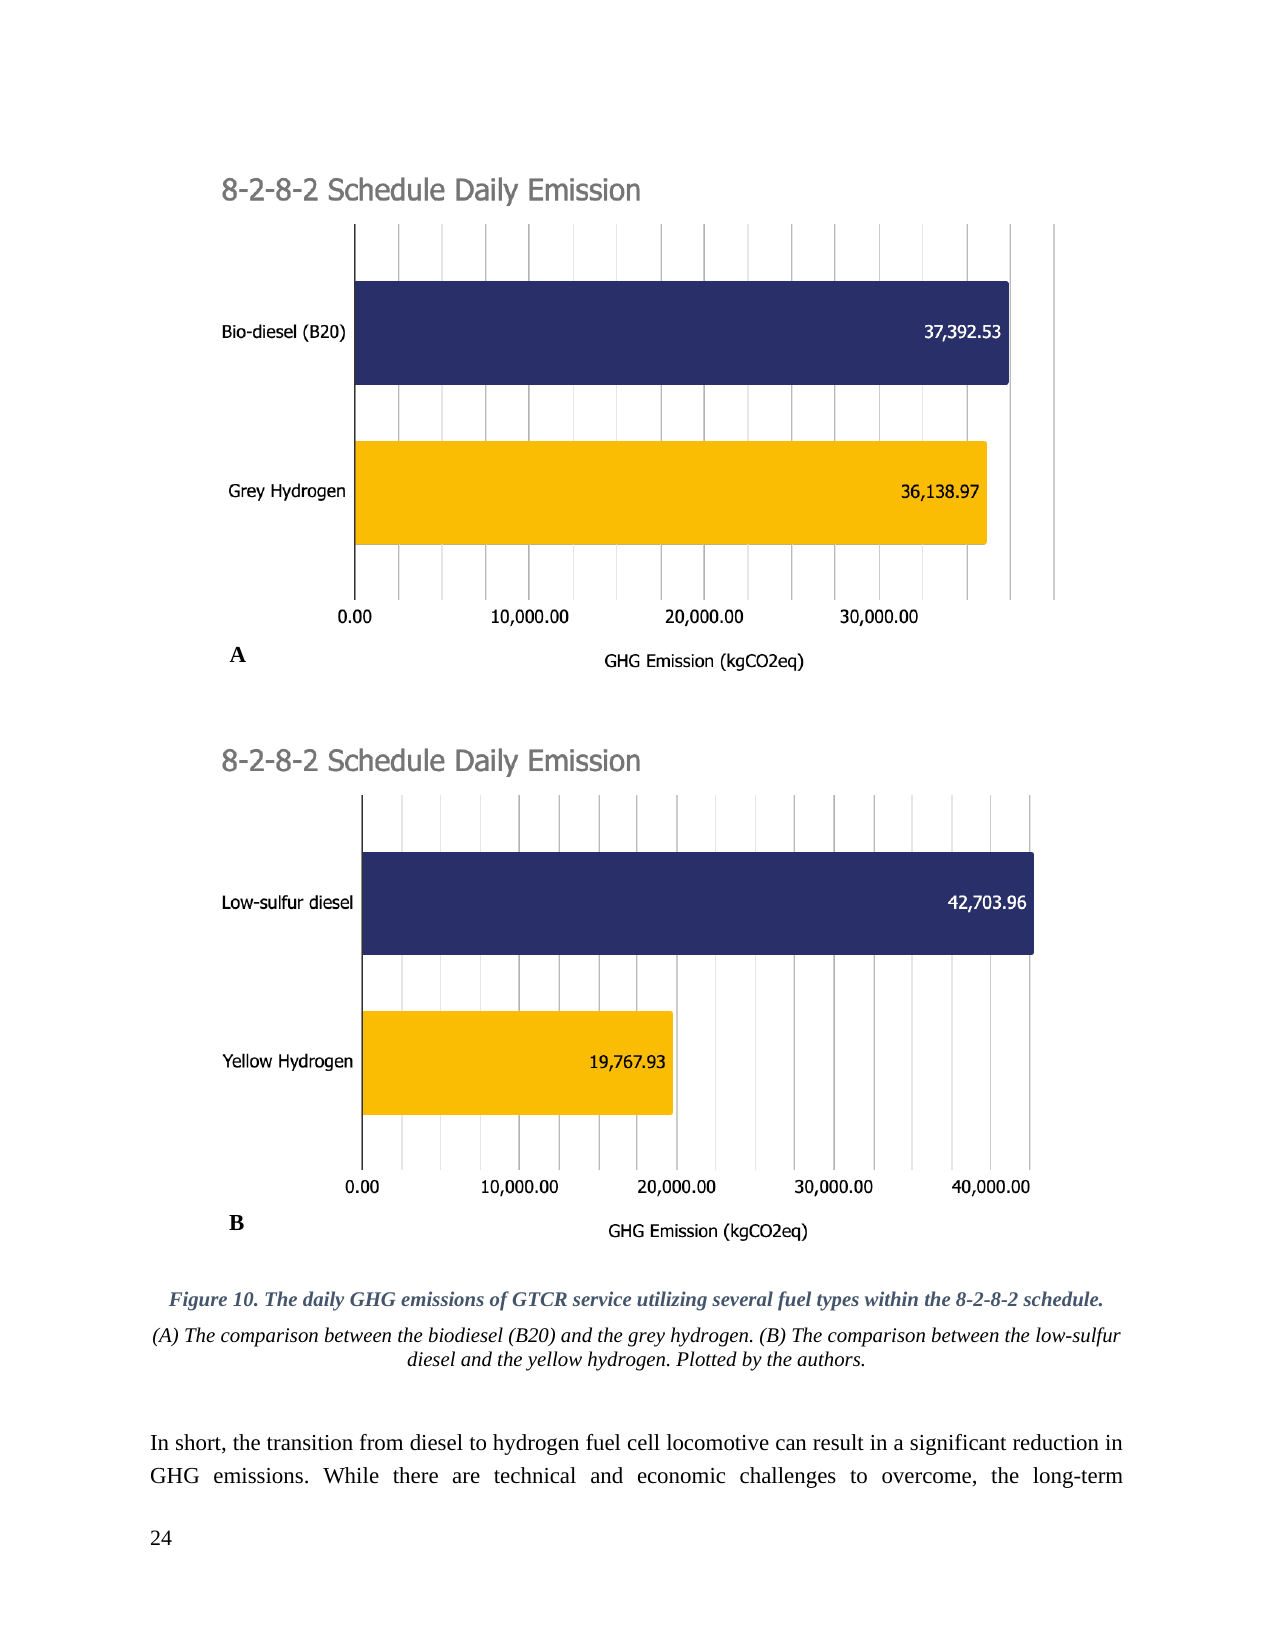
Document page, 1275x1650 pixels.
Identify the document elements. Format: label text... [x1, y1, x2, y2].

picture [194, 150, 1081, 698]
picture [194, 720, 1081, 1268]
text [150, 1429, 1125, 1488]
text (A) The comparison between the biodiesel (B20) and the grey hydrogen. (B) The comparison between the low-sulfur diesel and the yellow hydrogen. Plotted by the authors. [150, 1323, 1125, 1371]
text Figure 10. The daily GHG emissions of GTCR service utilizing several fuel types within the 8-2-8-2 schedule. [150, 1287, 1125, 1311]
